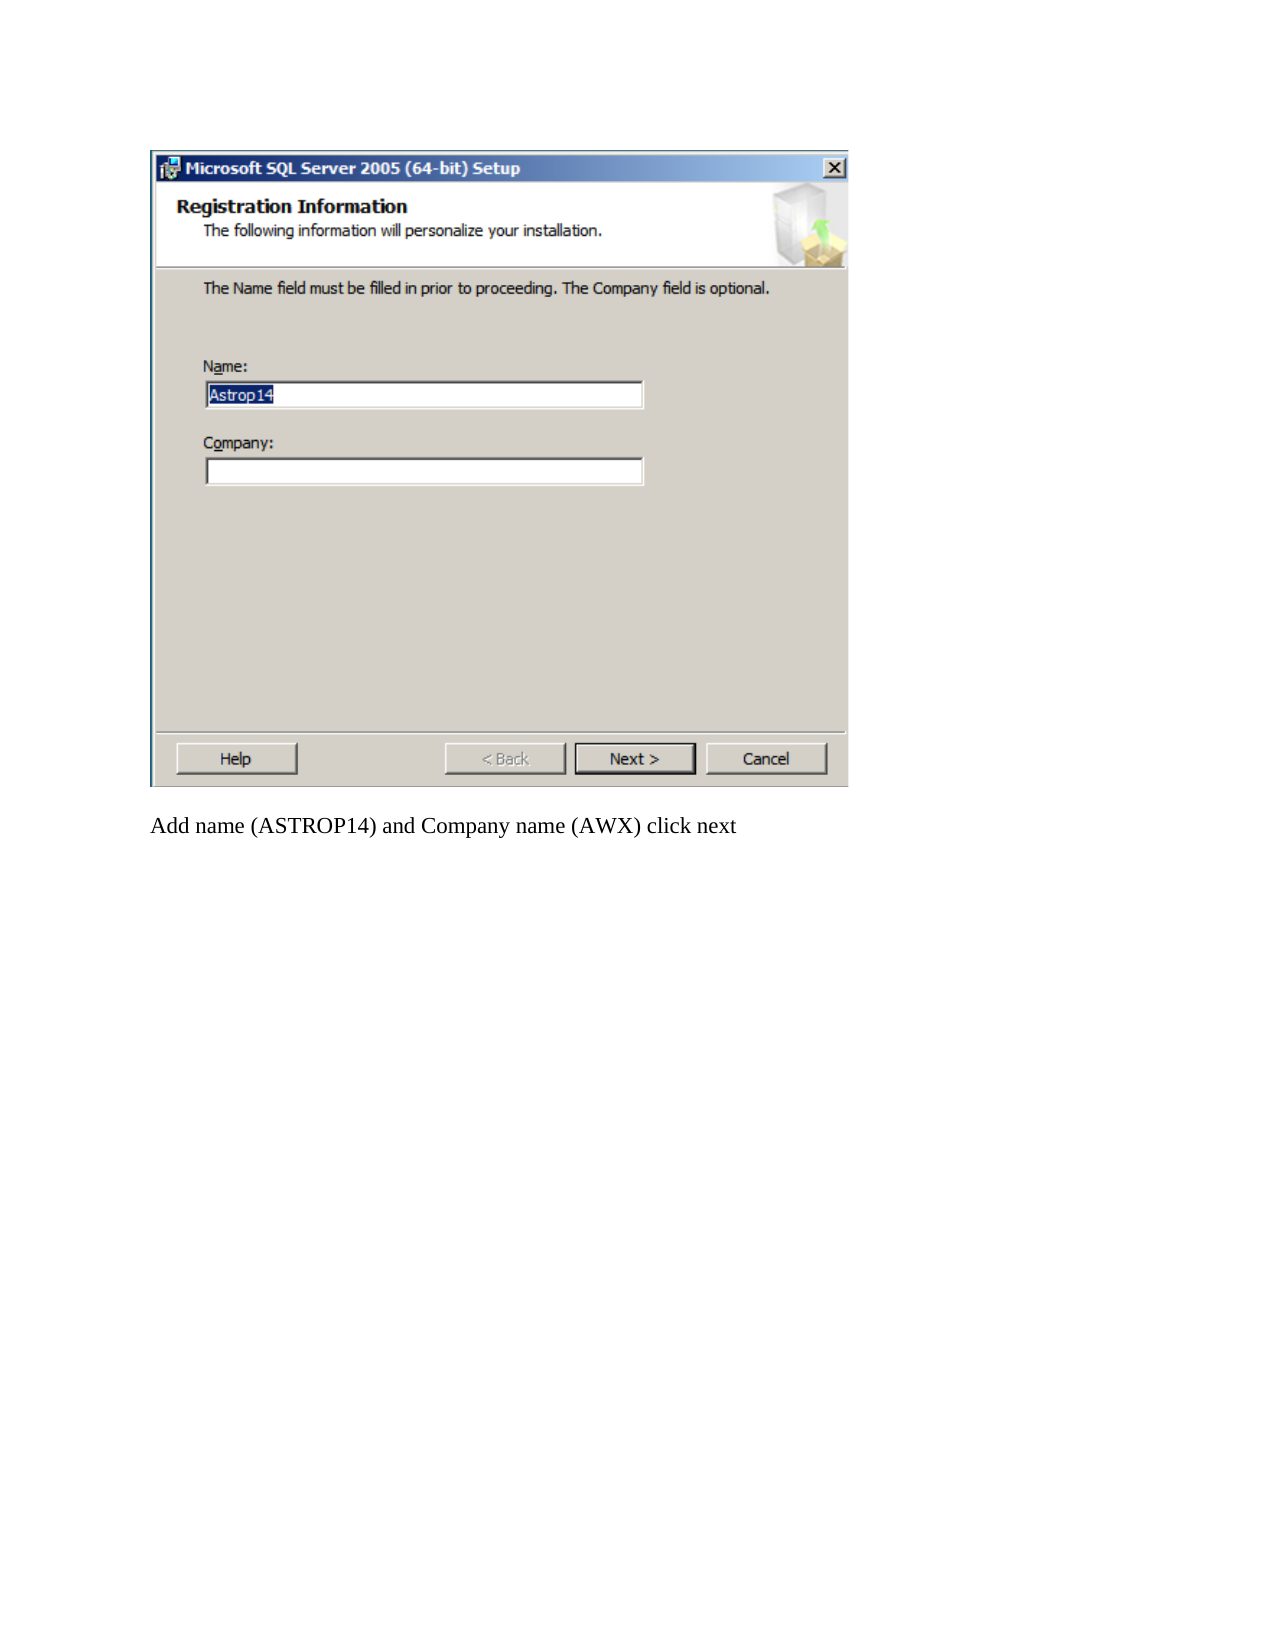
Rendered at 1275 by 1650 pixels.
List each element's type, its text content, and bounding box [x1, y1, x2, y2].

text Add name (ASTROP14) and Company name (AWX) click next [150, 812, 1125, 838]
picture [150, 150, 849, 787]
